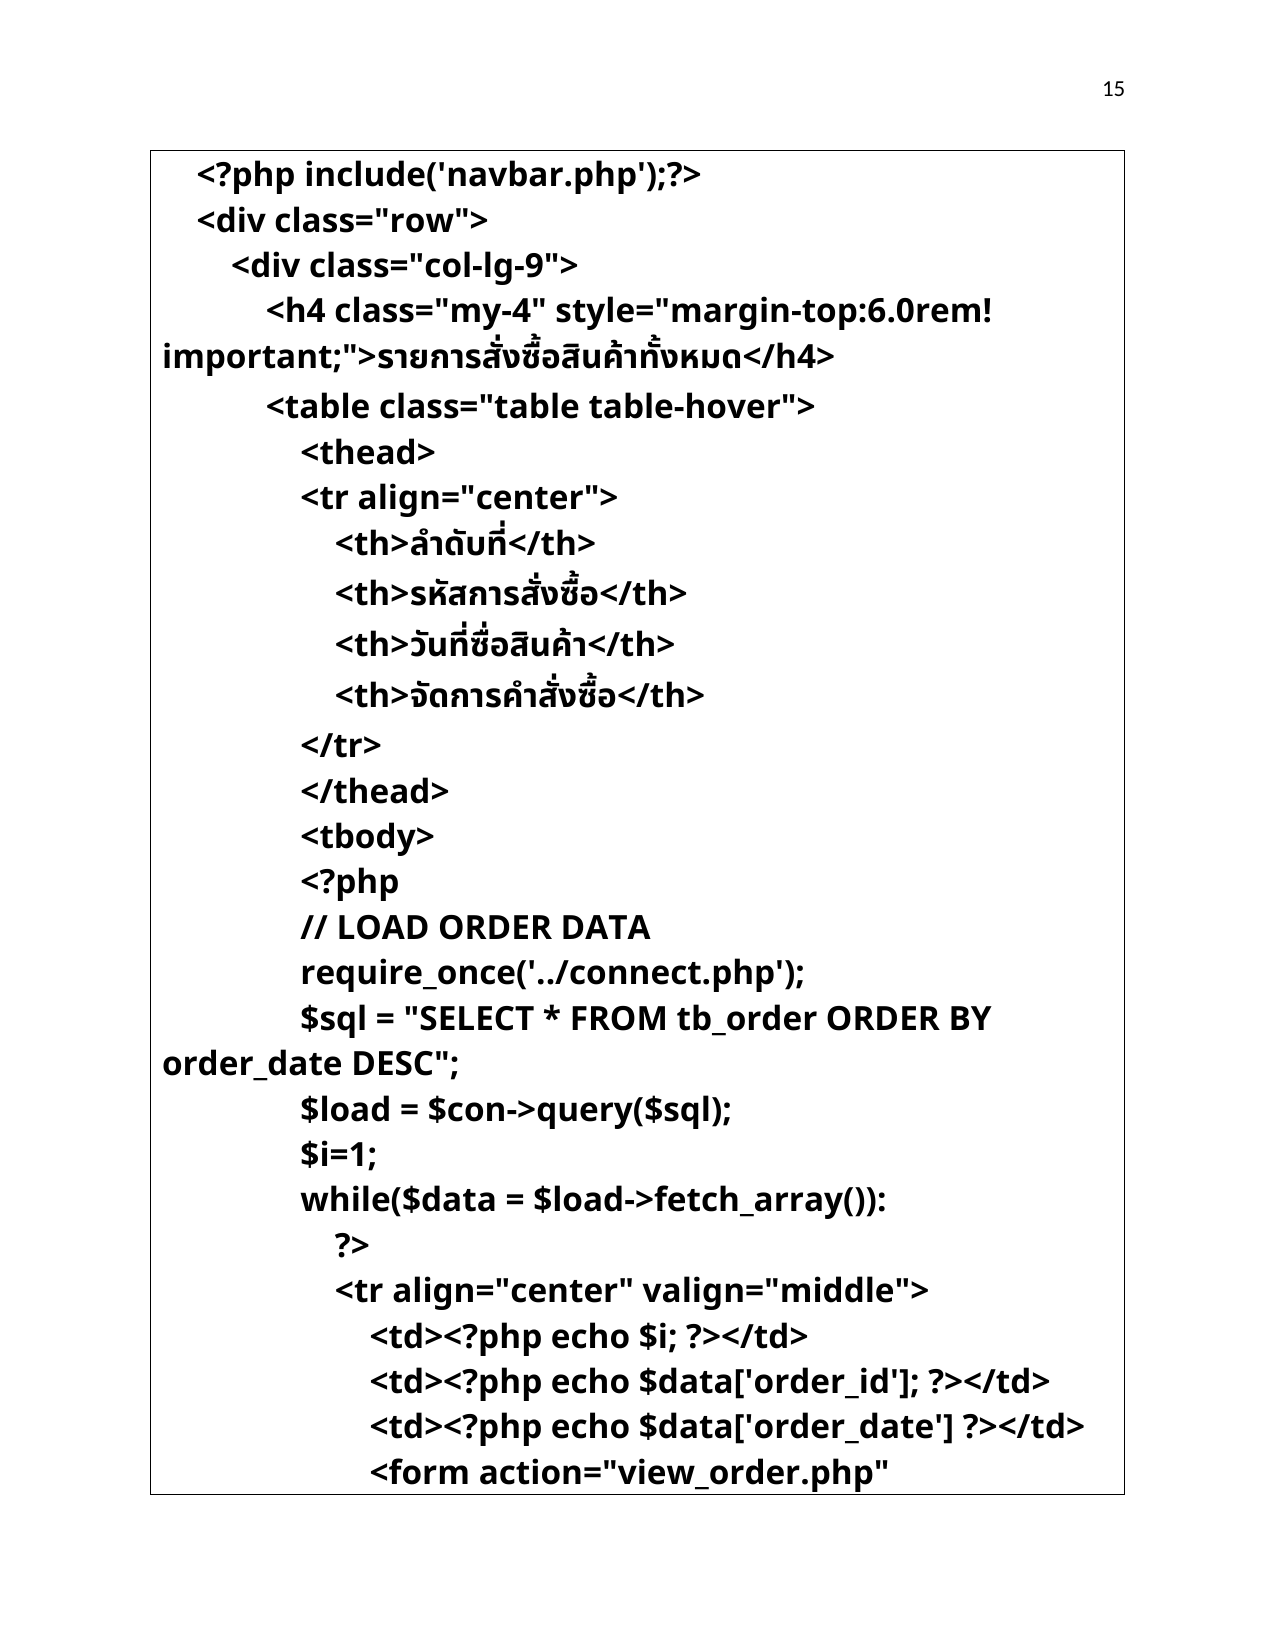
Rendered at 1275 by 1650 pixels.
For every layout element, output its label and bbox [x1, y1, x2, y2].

table_header [151, 151, 1124, 1494]
